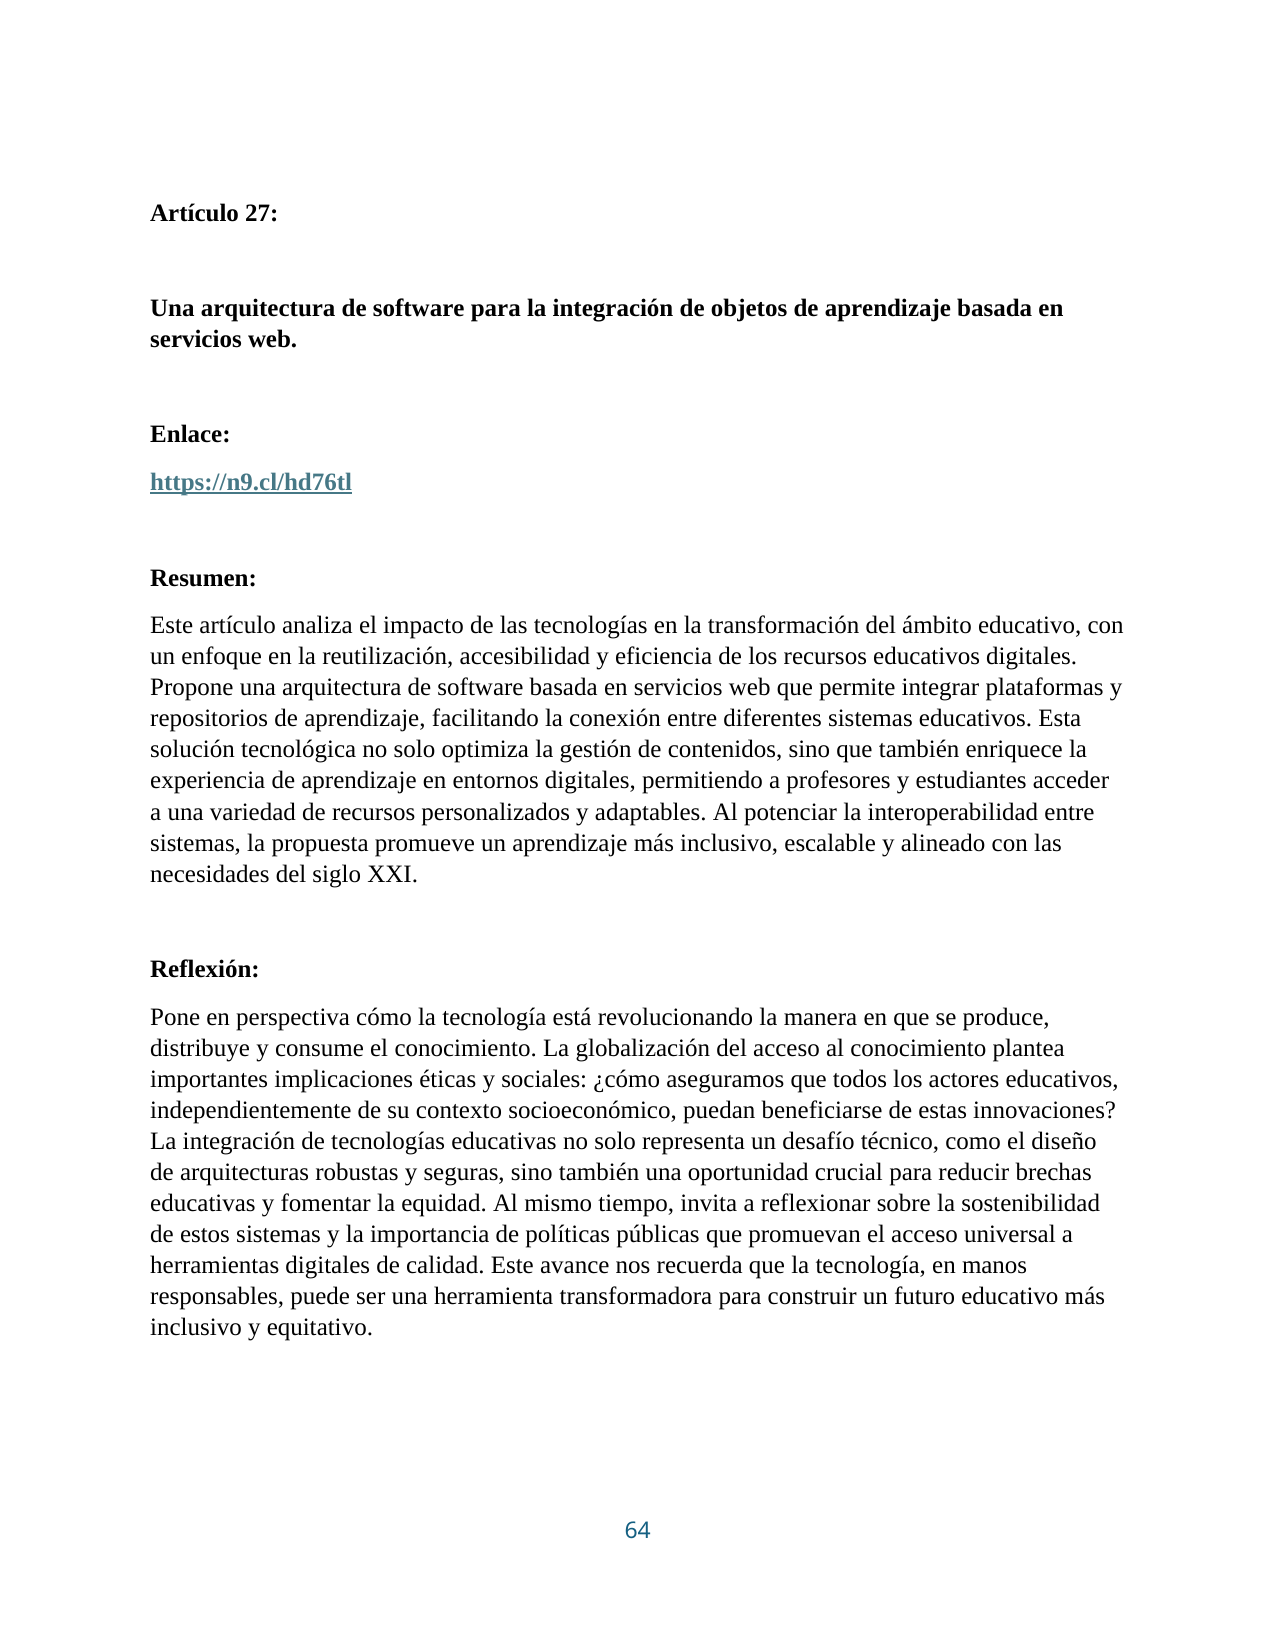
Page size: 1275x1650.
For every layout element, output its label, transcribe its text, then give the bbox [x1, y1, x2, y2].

text Pone en perspectiva cómo la tecnología está revolucionando la manera en que se produce, distribuye y consume el conocimiento. La globalización del acceso al conocimiento plantea importantes implicaciones éticas y sociales: ¿cómo aseguramos que todos los actores educativos, independientemente de su contexto socioeconómico, puedan beneficiarse de estas innovaciones? La integración de tecnologías educativas no solo representa un desafío técnico, como el diseño de arquitecturas robustas y seguras, sino también una oportunidad crucial para reducir brechas educativas y fomentar la equidad. Al mismo tiempo, invita a reflexionar sobre la sostenibilidad de estos sistemas y la importancia de políticas públicas que promuevan el acceso universal a herramientas digitales de calidad. Este avance nos recuerda que la tecnología, en manos responsables, puede ser una herramienta transformadora para construir un futuro educativo más inclusivo y equitativo. [150, 1002, 1125, 1341]
text Resumen: [150, 563, 1125, 591]
text Este artículo analiza el impacto de las tecnologías en la transformación del ámbito educativo, con un enfoque en la reutilización, accesibilidad y eficiencia de los recursos educativos digitales. Propone una arquitectura de software basada en servicios web que permite integrar plataformas y repositorios de aprendizaje, facilitando la conexión entre diferentes sistemas educativos. Esta solución tecnológica no solo optimiza la gestión de contenidos, sino que también enriquece la experiencia de aprendizaje en entornos digitales, permitiendo a profesores y estudiantes acceder a una variedad de recursos personalizados y adaptables. Al potenciar la interoperabilidad entre sistemas, la propuesta promueve un aprendizaje más inclusivo, escalable y alineado con las necesidades del siglo XXI. [150, 610, 1125, 887]
text https://n9.cl/hd76tl [150, 467, 1125, 496]
text Una arquitectura de software para la integración de objetos de aprendizaje basada en servicios web. [150, 293, 1125, 353]
text Artículo 27: [150, 198, 1125, 226]
text Enlace: [150, 419, 1125, 448]
text Reflexión: [150, 954, 1125, 983]
